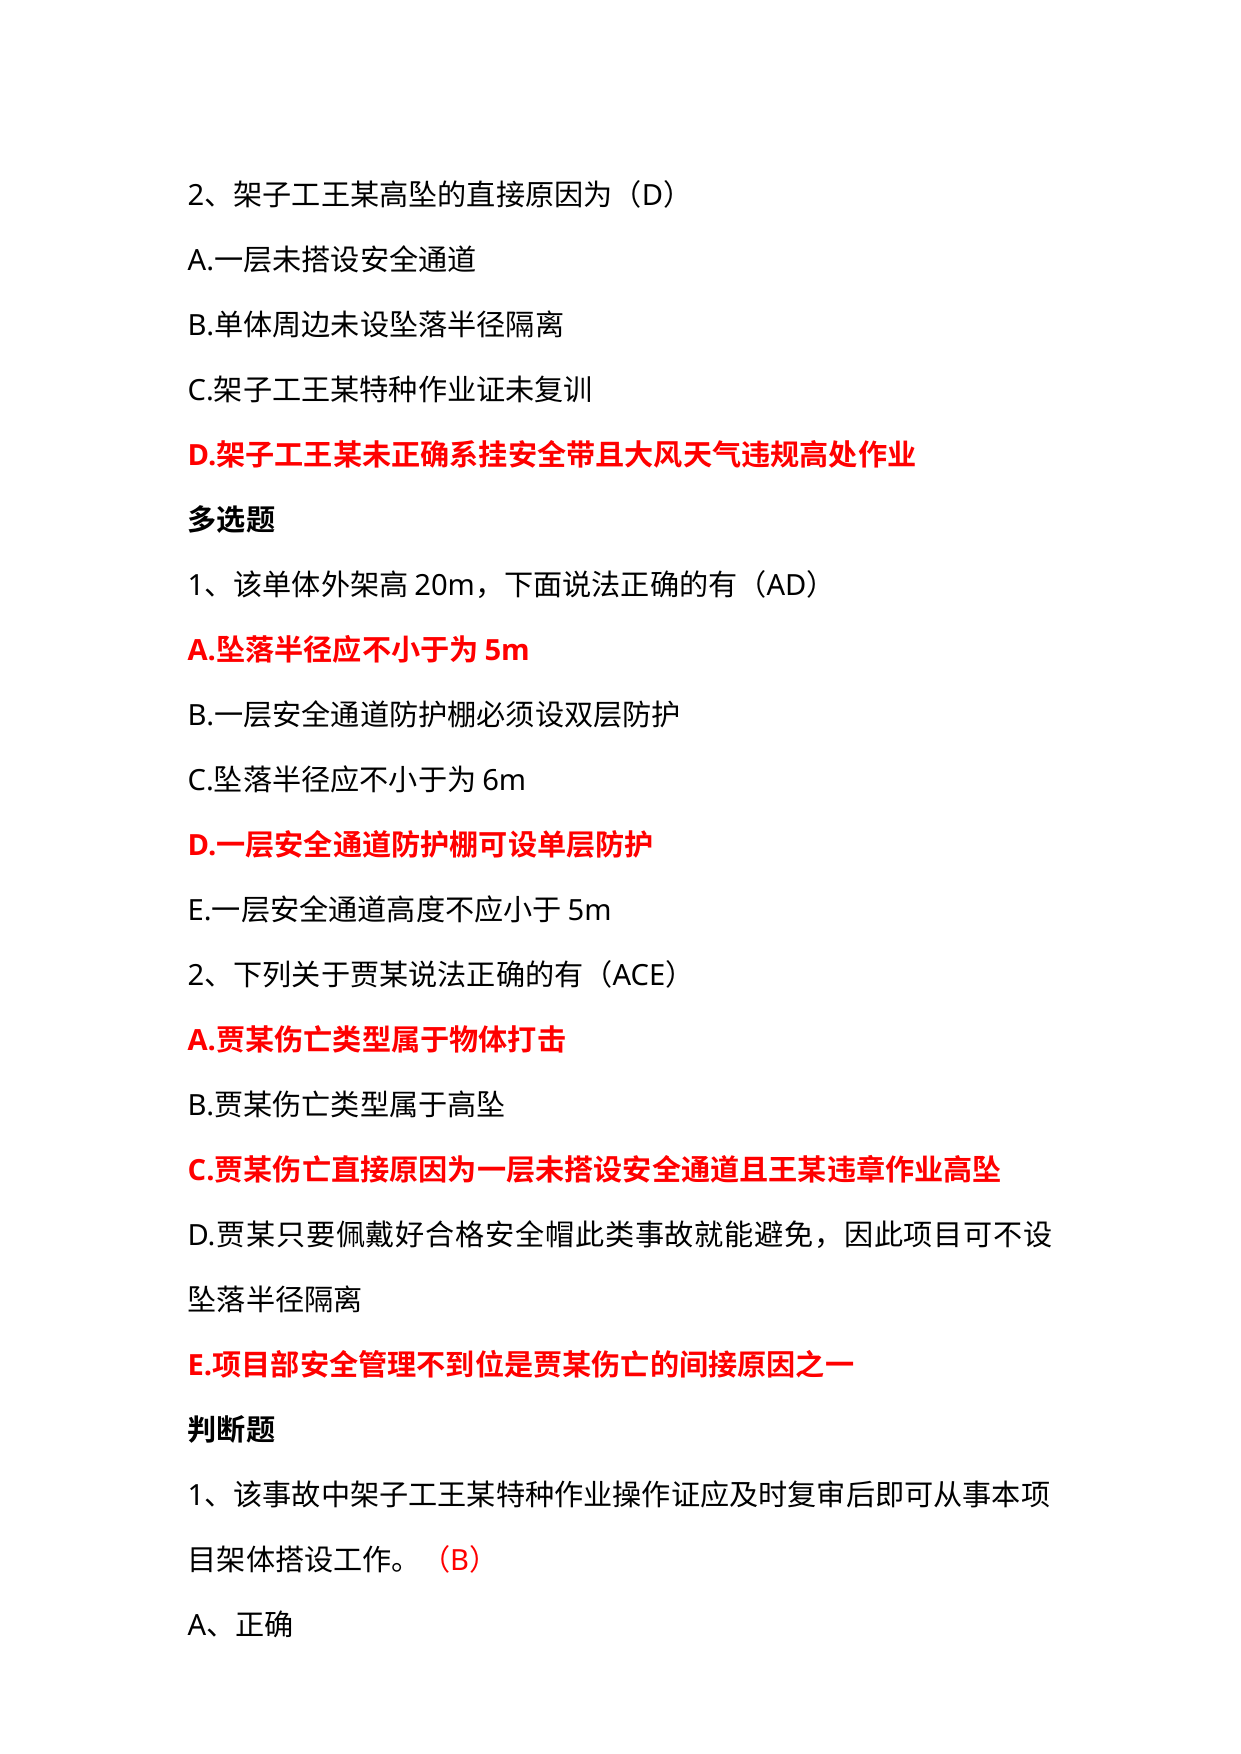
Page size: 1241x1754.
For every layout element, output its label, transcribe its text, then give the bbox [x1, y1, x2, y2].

list 多选题 [187, 485, 1053, 550]
list 1、该单体外架高20m，下面说法正确的有（AD） [187, 550, 1053, 615]
list A.坠落半径应不小于为5m [187, 615, 1053, 680]
list 2、架子工王某高坠的直接原因为（D） [187, 160, 1053, 225]
list B.贾某伤亡类型属于高坠 [187, 1070, 1053, 1135]
list C.贾某伤亡直接原因为一层未搭设安全通道且王某违章作业高坠 [187, 1135, 1053, 1200]
text A、正确 [187, 1590, 1053, 1655]
list E.一层安全通道高度不应小于5m [187, 875, 1053, 940]
list 1、该事故中架子工王某特种作业操作证应及时复审后即可从事本项目架体搭设工作。（B） [187, 1460, 1053, 1590]
list A.一层未搭设安全通道 [187, 225, 1053, 290]
list 2、下列关于贾某说法正确的有（ACE） [187, 940, 1053, 1005]
list D.贾某只要佩戴好合格安全帽此类事故就能避免，因此项目可不设坠落半径隔离 [187, 1200, 1053, 1330]
list E.项目部安全管理不到位是贾某伤亡的间接原因之一 [187, 1330, 1053, 1395]
list B.一层安全通道防护棚必须设双层防护 [187, 680, 1053, 745]
list D.一层安全通道防护棚可设单层防护 [187, 810, 1053, 875]
text 判断题 [187, 1395, 1053, 1460]
list C.坠落半径应不小于为6m [187, 745, 1053, 810]
list A.贾某伤亡类型属于物体打击 [187, 1005, 1053, 1070]
list C.架子工王某特种作业证未复训 [187, 355, 1053, 420]
list B.单体周边未设坠落半径隔离 [187, 290, 1053, 355]
list D.架子工王某未正确系挂安全带且大风天气违规高处作业 [187, 420, 1053, 485]
